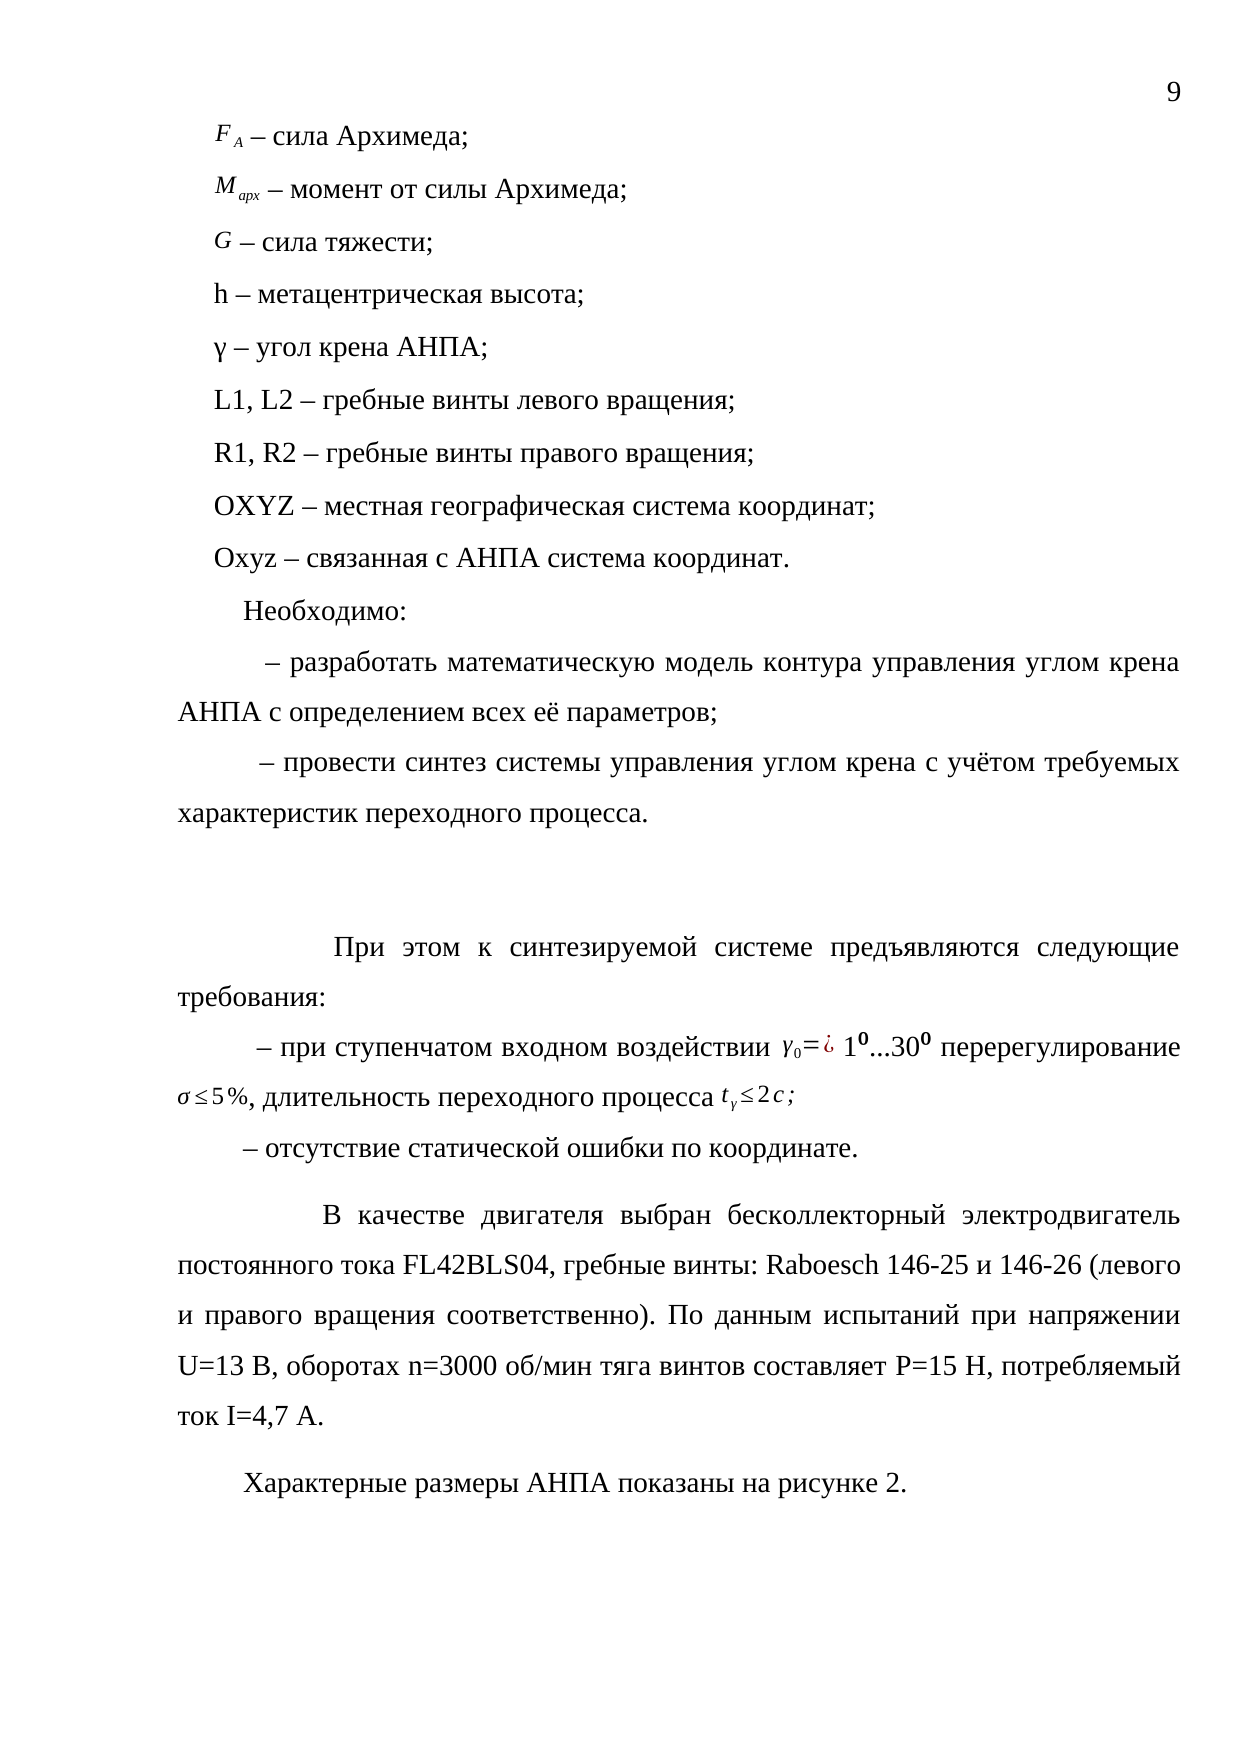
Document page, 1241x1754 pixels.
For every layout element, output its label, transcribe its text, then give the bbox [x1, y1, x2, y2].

text Характерные размеры АНПА показаны на рисунке 2. [177, 1465, 1181, 1499]
text OXYZ – местная географическая система координат; [177, 488, 1181, 521]
text Oxyz – связанная с АНПА система координат. [177, 541, 1181, 574]
text – отсутствие статической ошибки по координате. [177, 1130, 1181, 1163]
text – момент от силы Архимеда; [177, 171, 1181, 204]
text При этом к синтезируемой системе предъявляются следующие требования: [177, 929, 1181, 1012]
text – при ступенчатом входном воздействии 1⁰...30⁰ перерегулирование , длительность переходного процесса [177, 1029, 1181, 1113]
text – разработать математическую модель контура управления углом крена АНПА с определением всех её параметров; [177, 644, 1181, 728]
text h – метацентрическая высота; [177, 277, 1181, 310]
text – провести синтез системы управления углом крена с учётом требуемых характеристик переходного процесса. [177, 744, 1181, 828]
text γ – угол крена АНПА; [177, 329, 1181, 363]
text Необходимо: [177, 593, 1181, 627]
text В качестве двигателя выбран бесколлекторный электродвигатель постоянного тока FL42BLS04, гребные винты: Raboesch 146-25 и 146-26 (левого и правого вращения соответственно). По данным испытаний при напряжении U=13 В, оборотах n=3000 об/мин тяга винтов составляет P=15 H, потребляемый ток I=4,7 A. [177, 1197, 1181, 1432]
text – сила Архимеда; [177, 118, 1181, 152]
text L1, L2 – гребные винты левого вращения; [177, 382, 1181, 416]
text – сила тяжести; [177, 224, 1181, 257]
text R1, R2 – гребные винты правого вращения; [177, 435, 1181, 468]
